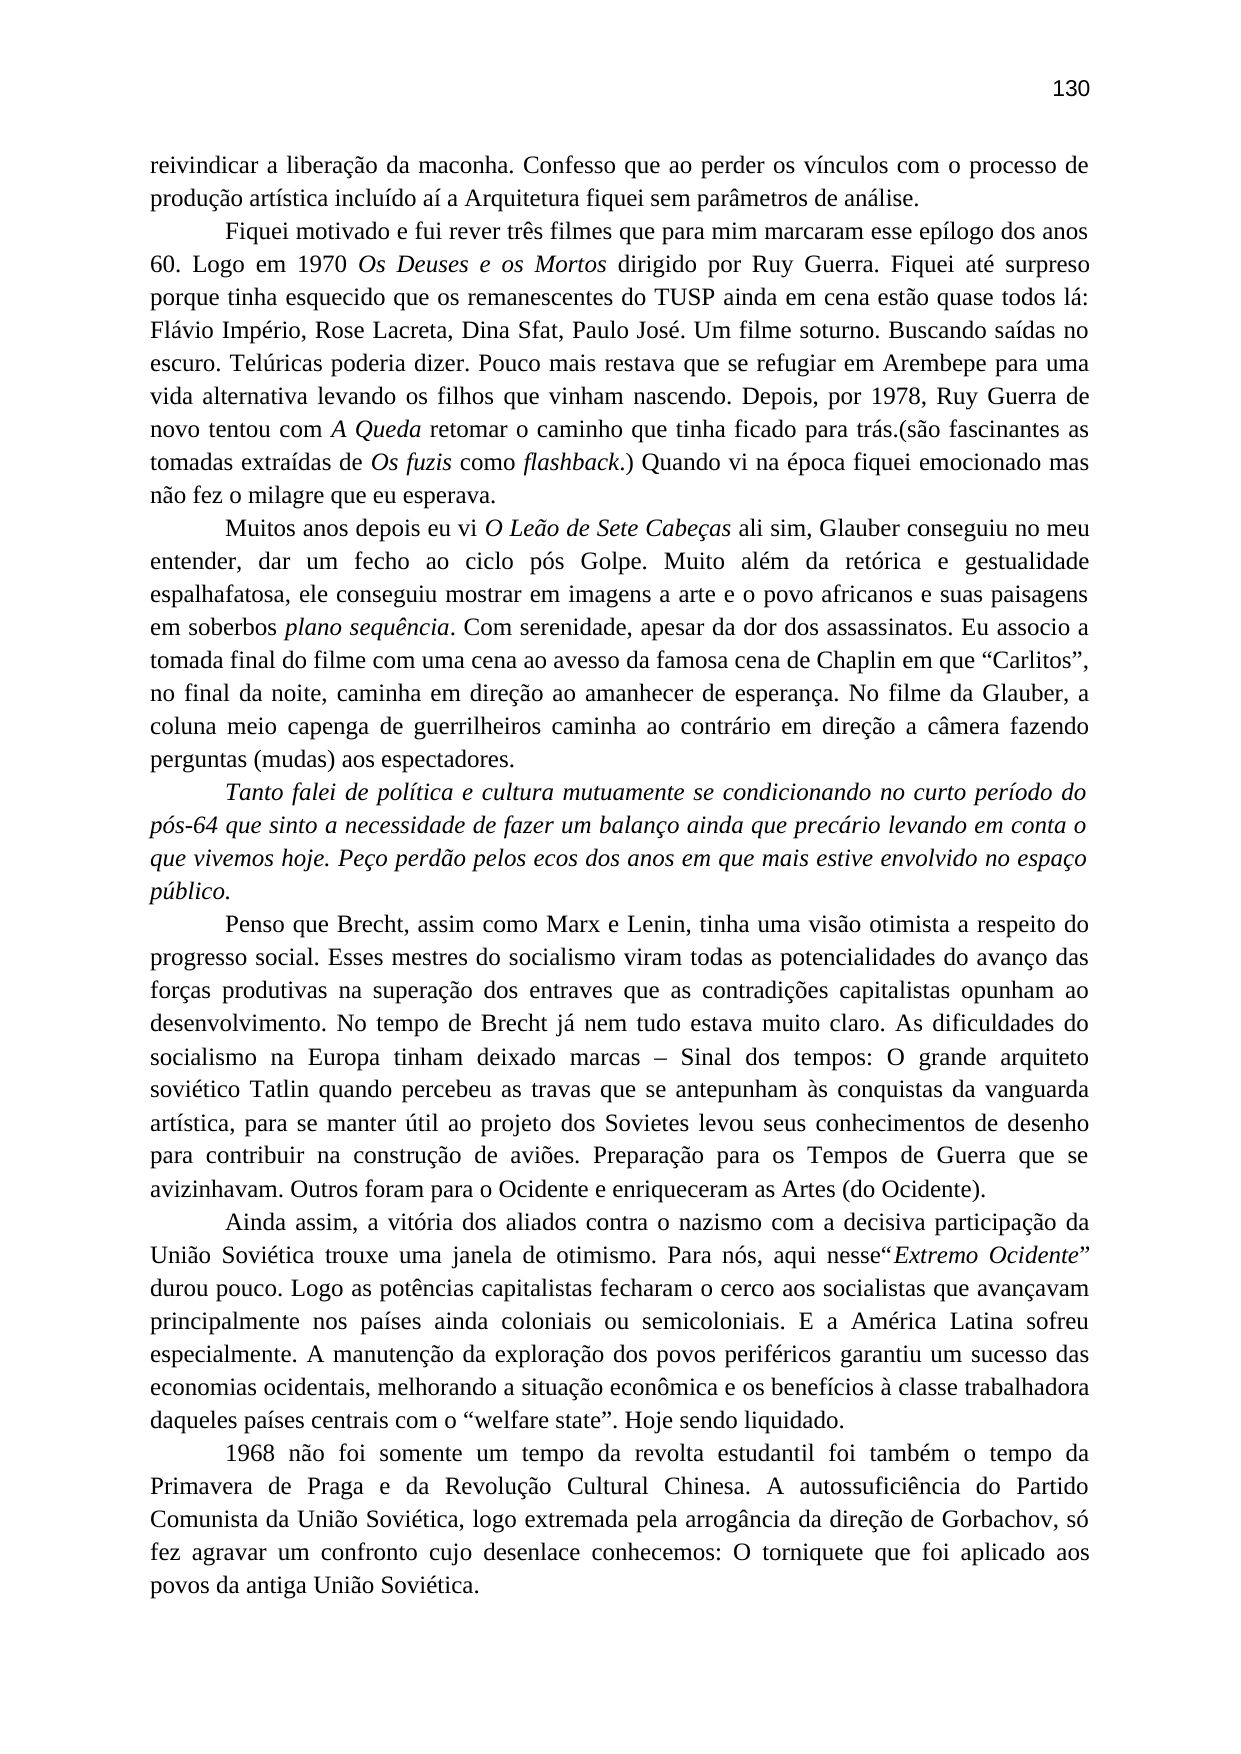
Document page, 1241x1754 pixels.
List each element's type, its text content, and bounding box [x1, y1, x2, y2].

text Penso que Brecht, assim como Marx e Lenin, tinha uma visão otimista a respeito do progresso social. Esses mestres do socialismo viram todas as potencialidades do avanço das forças produtivas na superação dos entraves que as contradições capitalistas opunham ao desenvolvimento. No tempo de Brecht já nem tudo estava muito claro. As dificuldades do socialismo na Europa tinham deixado marcas – Sinal dos tempos: O grande arquiteto soviético Tatlin quando percebeu as travas que se antepunham às conquistas da vanguarda artística, para se manter útil ao projeto dos Sovietes levou seus conhecimentos de desenho para contribuir na construção de aviões. Preparação para os Tempos de Guerra que se avizinhavam. Outros foram para o Ocidente e enriqueceram as Artes (do Ocidente). [150, 909, 1090, 1202]
text Tanto falei de política e cultura mutuamente se condicionando no curto período do pós-64 que sinto a necessidade de fazer um balanço ainda que precário levando em conta o que vivemos hoje. Peço perdão pelos ecos dos anos em que mais estive envolvido no espaço público. [150, 777, 1090, 905]
text Ainda assim, a vitória dos aliados contra o nazismo com a decisiva participação da União Soviética trouxe uma janela de otimismo. Para nós, aqui nesse“Extremo Ocidente” durou pouco. Logo as potências capitalistas fecharam o cerco aos socialistas que avançavam principalmente nos países ainda coloniais ou semicoloniais. E a América Latina sofreu especialmente. A manutenção da exploração dos povos periféricos garantiu um sucesso das economias ocidentais, melhorando a situação econômica e os benefícios à classe trabalhadora daqueles países centrais com o “welfare state”. Hoje sendo liquidado. [150, 1207, 1090, 1433]
text 1968 não foi somente um tempo da revolta estudantil foi também o tempo da Primavera de Praga e da Revolução Cultural Chinesa. A autossuficiência do Partido Comunista da União Soviética, logo extremada pela arrogância da direção de Gorbachov, só fez agravar um confronto cujo desenlace conhecemos: O torniquete que foi aplicado aos povos da antiga União Soviética. [150, 1438, 1090, 1599]
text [150, 179, 1090, 212]
